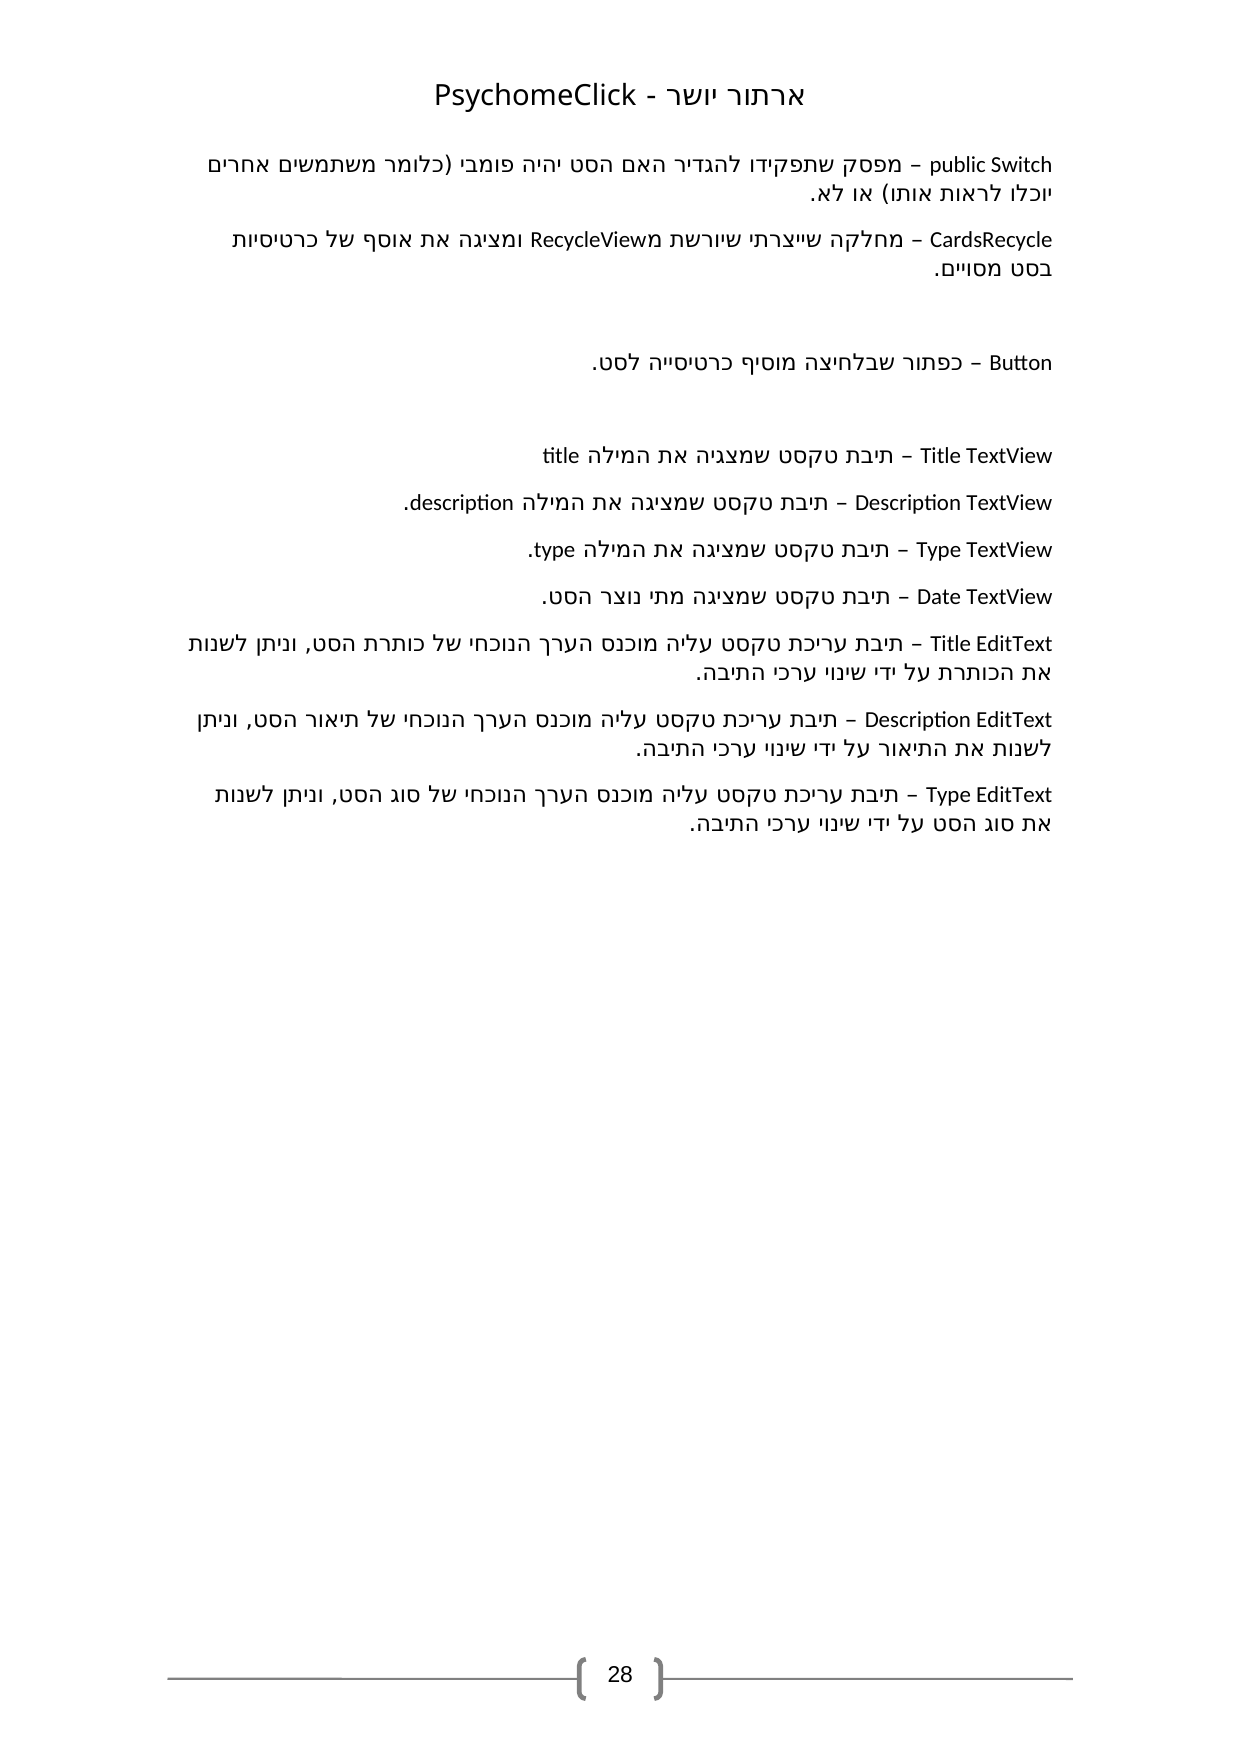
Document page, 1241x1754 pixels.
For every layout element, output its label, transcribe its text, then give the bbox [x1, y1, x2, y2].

text Date TextView – תיבת טקסט שמציגה מתי נוצר הסט. [187, 582, 1053, 610]
text Title TextView – תיבת טקסט שמצגיה את המילה title [187, 442, 1053, 470]
text Description EditText – תיבת עריכת טקסט עליה מוכנס הערך הנוכחי של תיאור הסט, וניתן לשנות את התיאור על ידי שינוי ערכי התיבה. [187, 705, 1053, 761]
text Type TextView – תיבת טקסט שמציגה את המילה type. [187, 535, 1053, 563]
text Title EditText – תיבת עריכת טקסט עליה מוכנס הערך הנוכחי של כותרת הסט, וניתן לשנות את הכותרת על ידי שינוי ערכי התיבה. [187, 629, 1053, 686]
text Type EditText – תיבת עריכת טקסט עליה מוכנס הערך הנוכחי של סוג הסט, וניתן לשנות את סוג הסט על ידי שינוי ערכי התיבה. [187, 780, 1053, 837]
text public Switch – מפסק שתפקידו להגדיר האם הסט יהיה פומבי (כלומר משתמשים אחרים יוכלו לראות אותו) או לא. [187, 150, 1053, 207]
text Description TextView – תיבת טקסט שמציגה את המילה description. [187, 488, 1053, 517]
text Button – כפתור שבלחיצה מוסיף כרטיסייה לסט. [187, 348, 1053, 376]
text CardsRecycle – מחלקה שייצרתי שיורשת מRecycleView ומציגה את אוסף של כרטיסיות בסט מסויים. [187, 226, 1053, 282]
